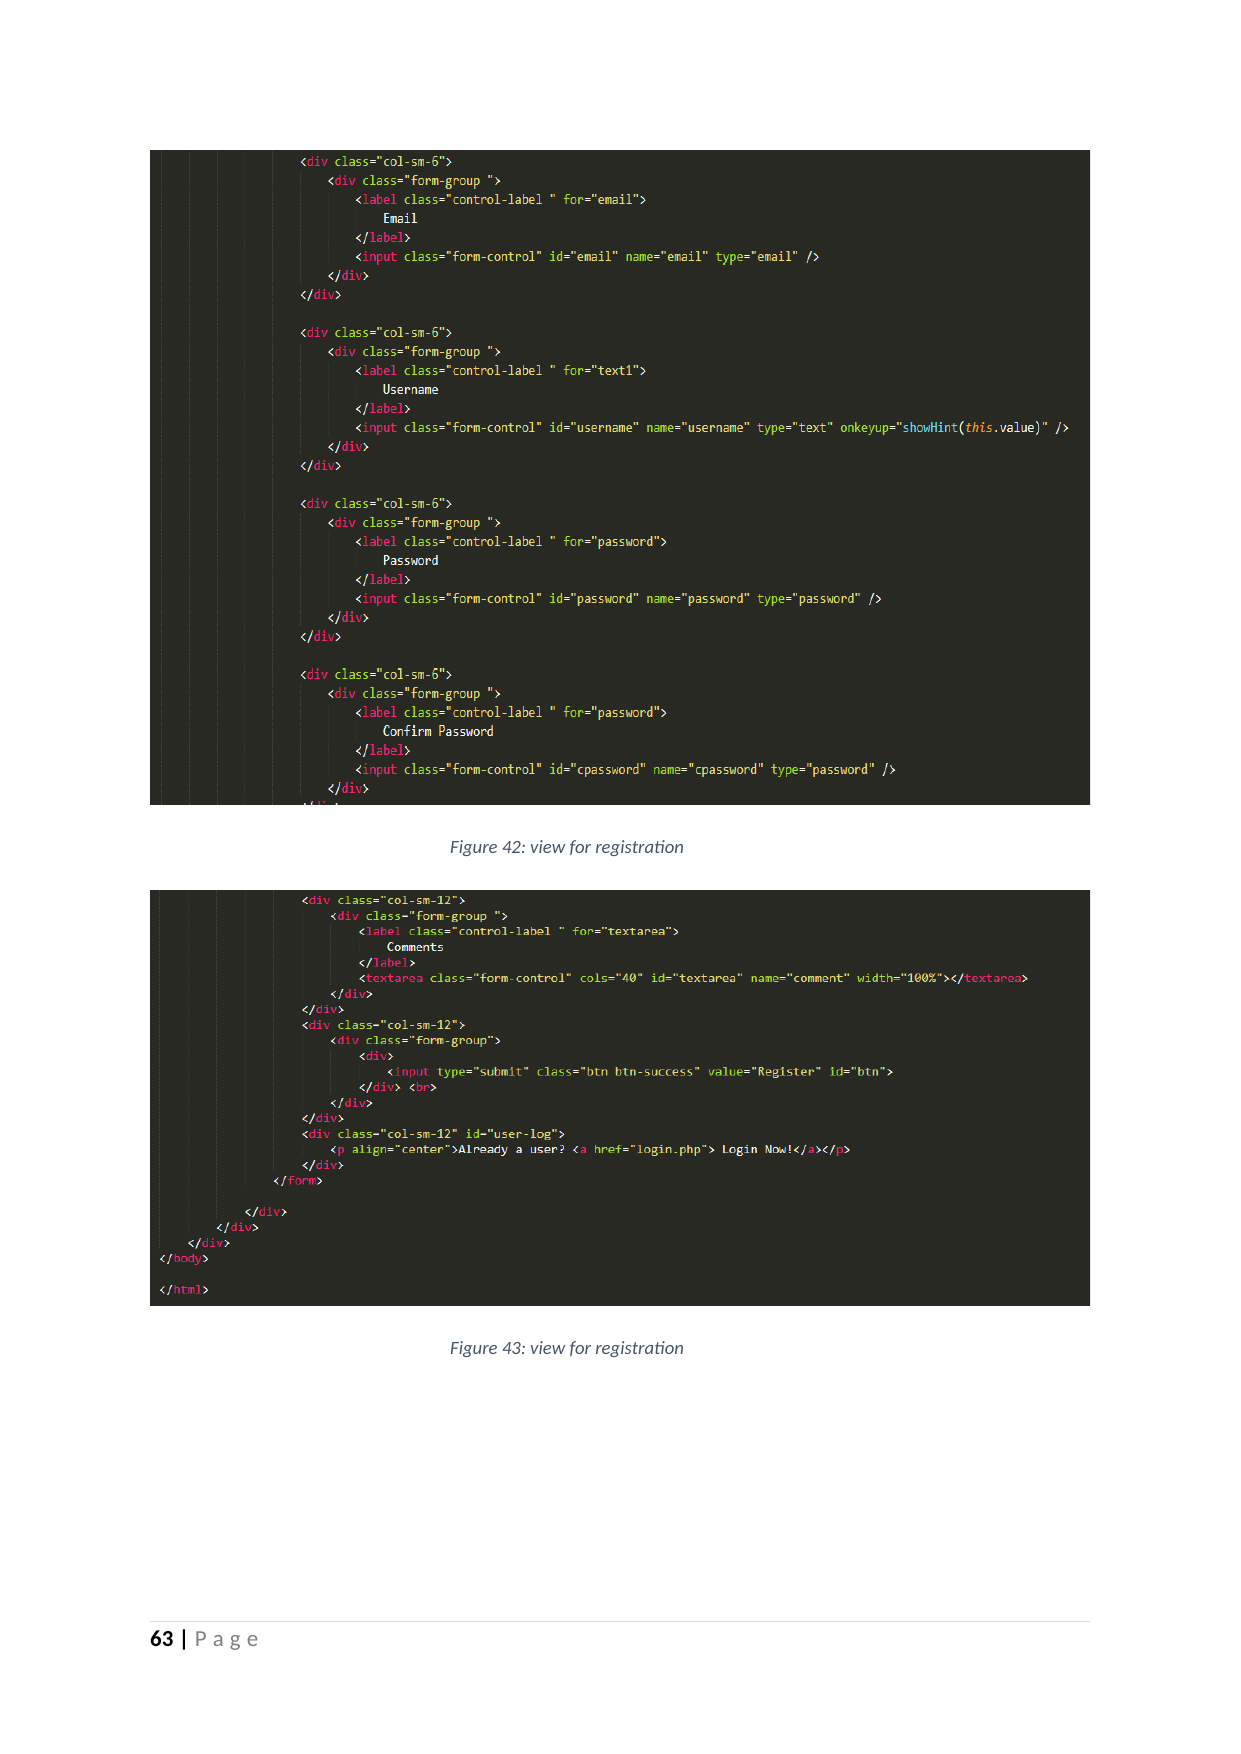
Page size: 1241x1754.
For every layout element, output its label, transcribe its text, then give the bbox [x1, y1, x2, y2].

picture [150, 890, 1091, 1306]
picture [150, 150, 1091, 805]
